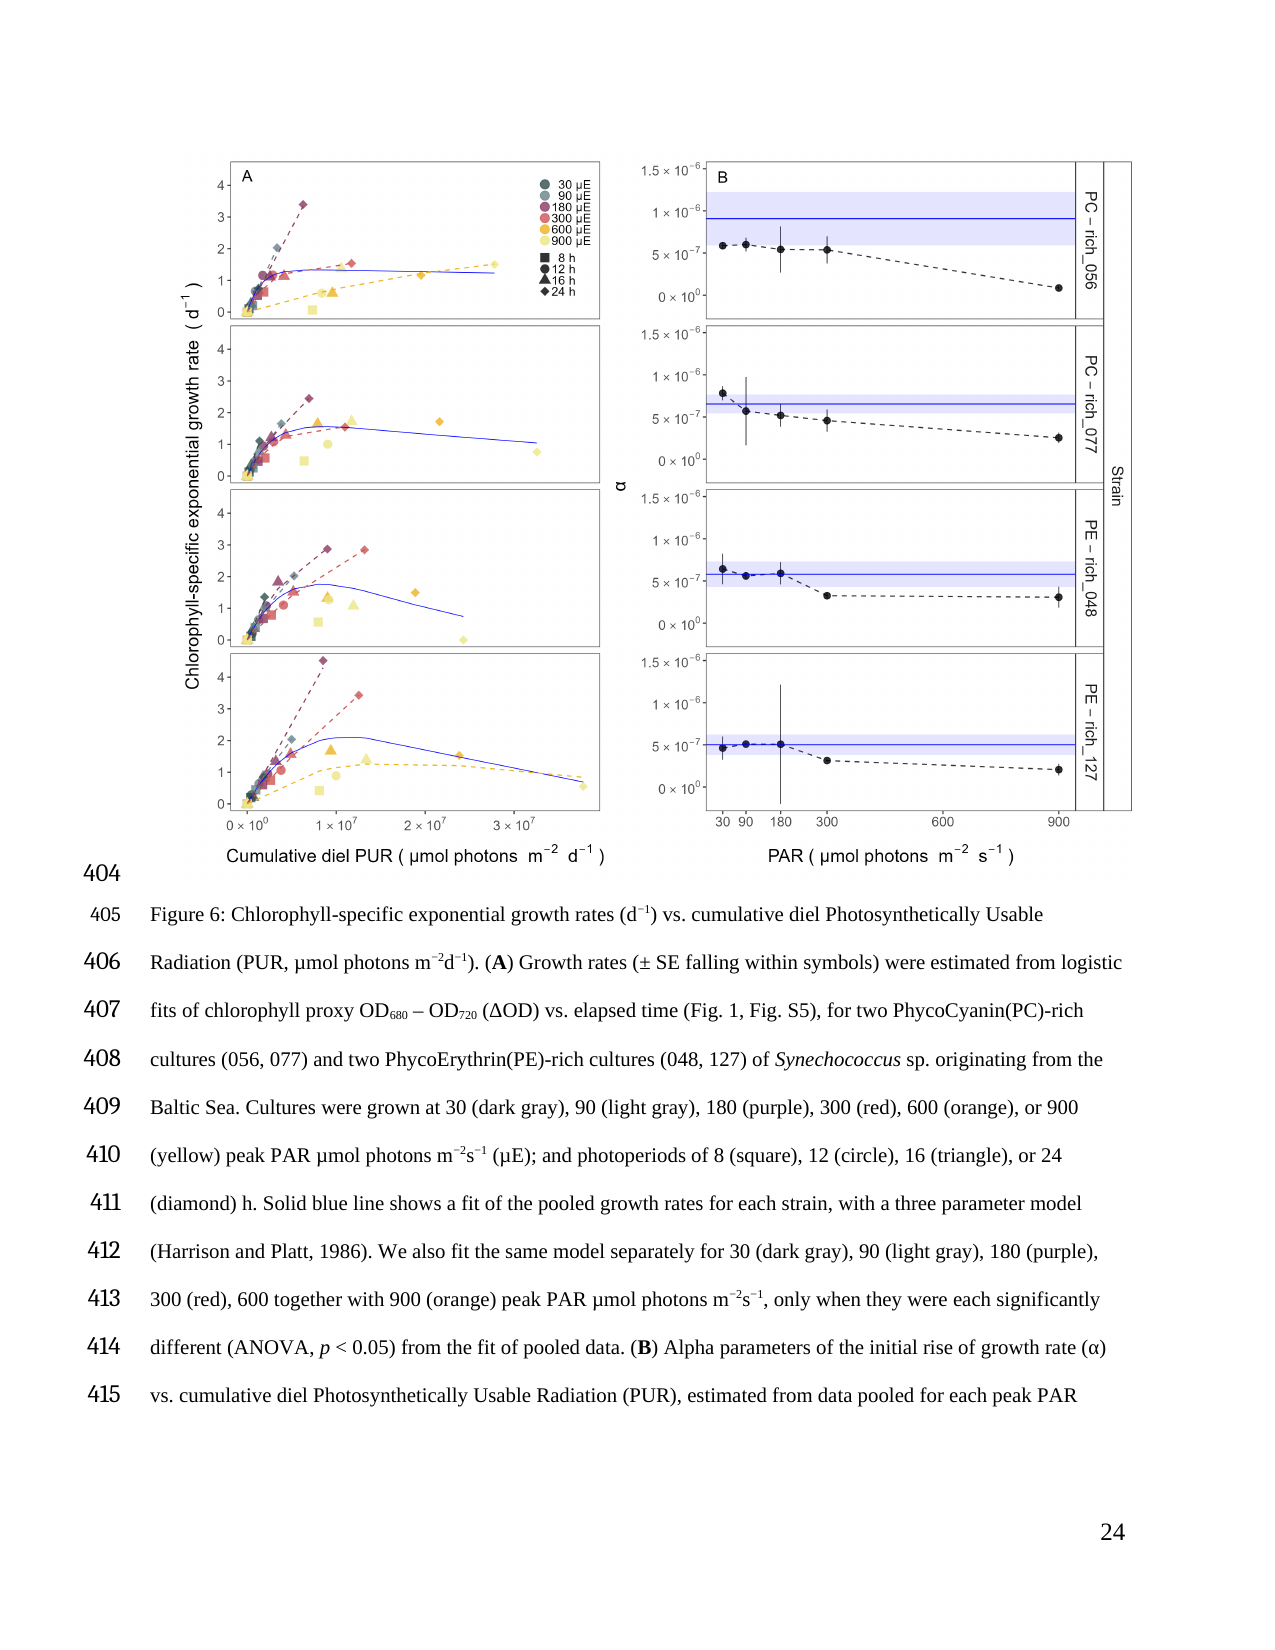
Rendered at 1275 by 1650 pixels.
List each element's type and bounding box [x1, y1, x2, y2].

picture [168, 150, 1144, 882]
text [150, 902, 1125, 1407]
